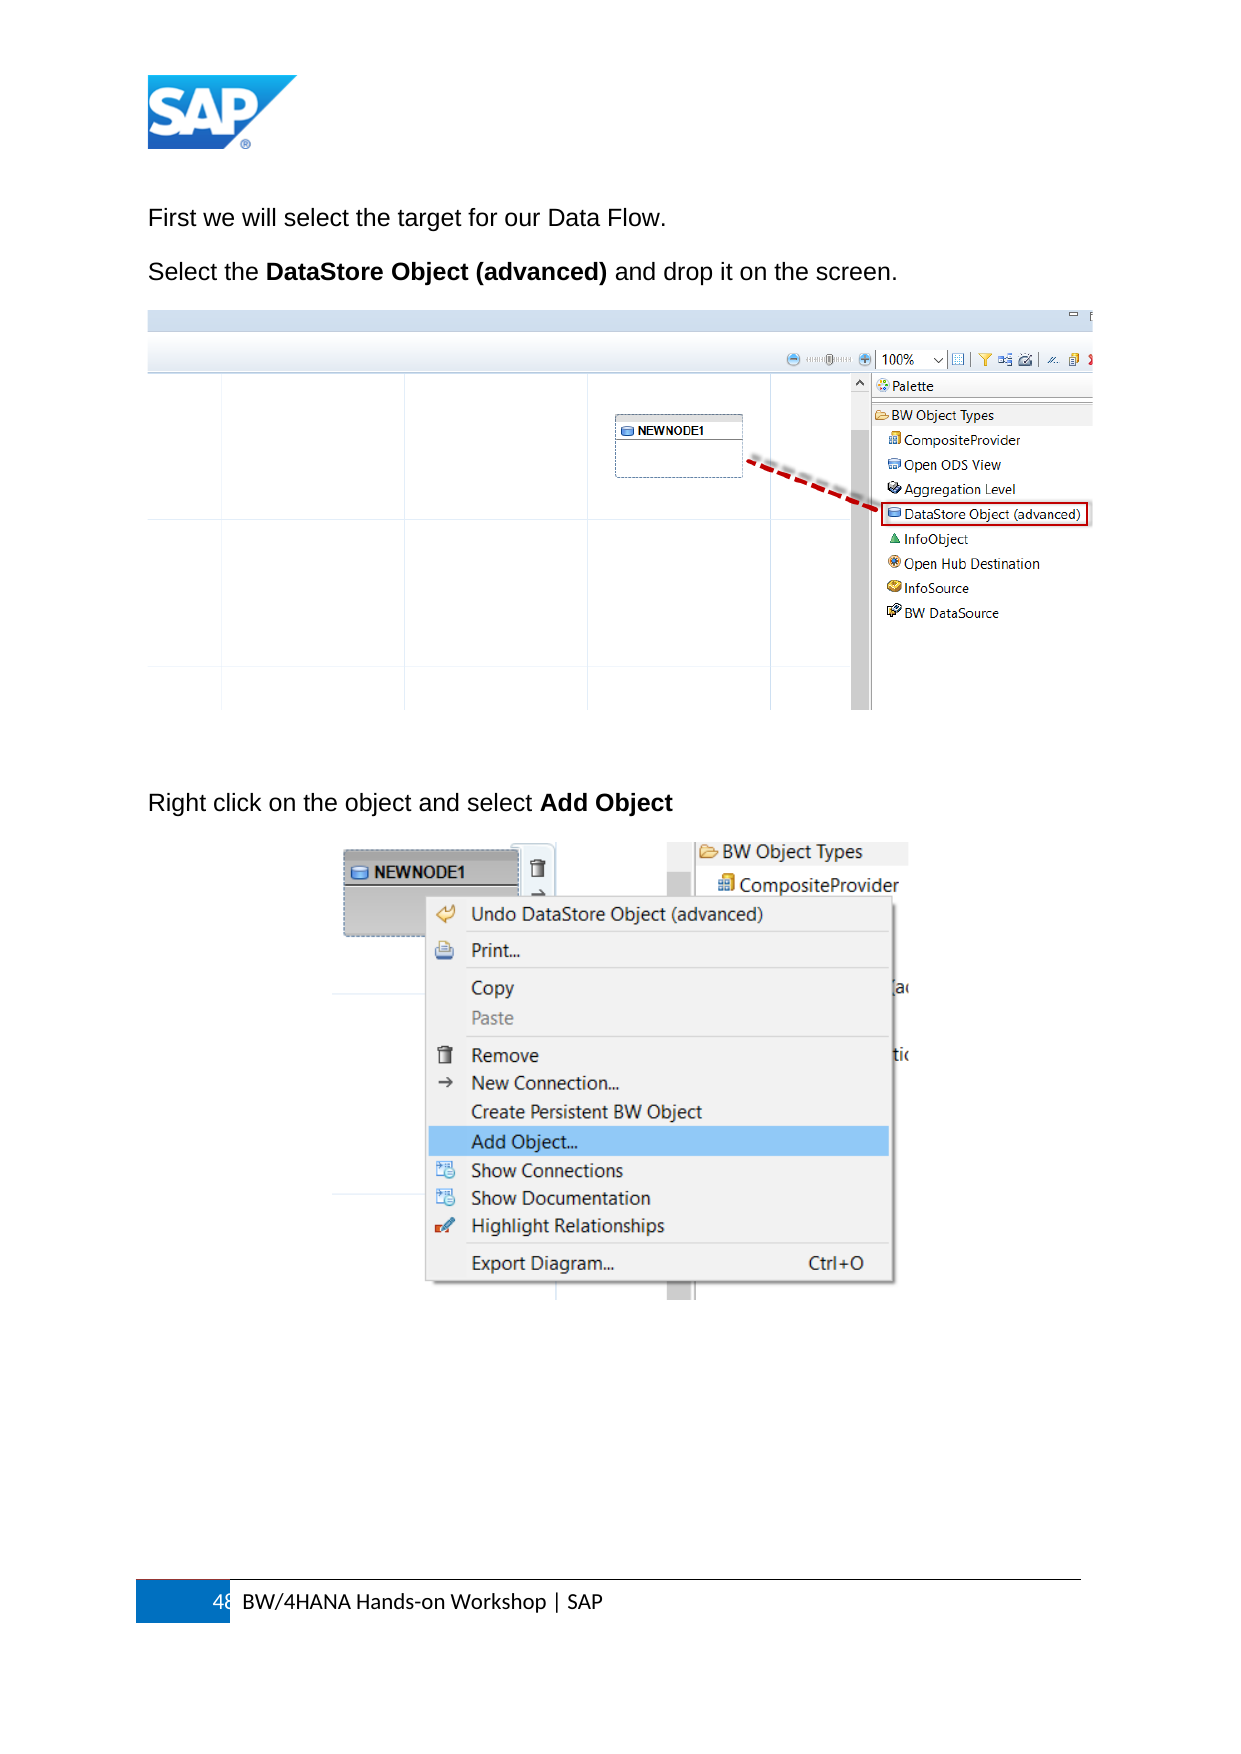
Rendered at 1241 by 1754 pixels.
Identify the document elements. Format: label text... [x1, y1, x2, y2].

picture [332, 842, 909, 1300]
text Right click on the object and select Add Object [148, 788, 1093, 817]
picture [147, 75, 298, 149]
text First we will select the target for our Data Flow. [148, 203, 1093, 232]
text Select the DataStore Object (advanced) and drop it on the screen. [148, 257, 1093, 285]
picture [147, 310, 1093, 710]
